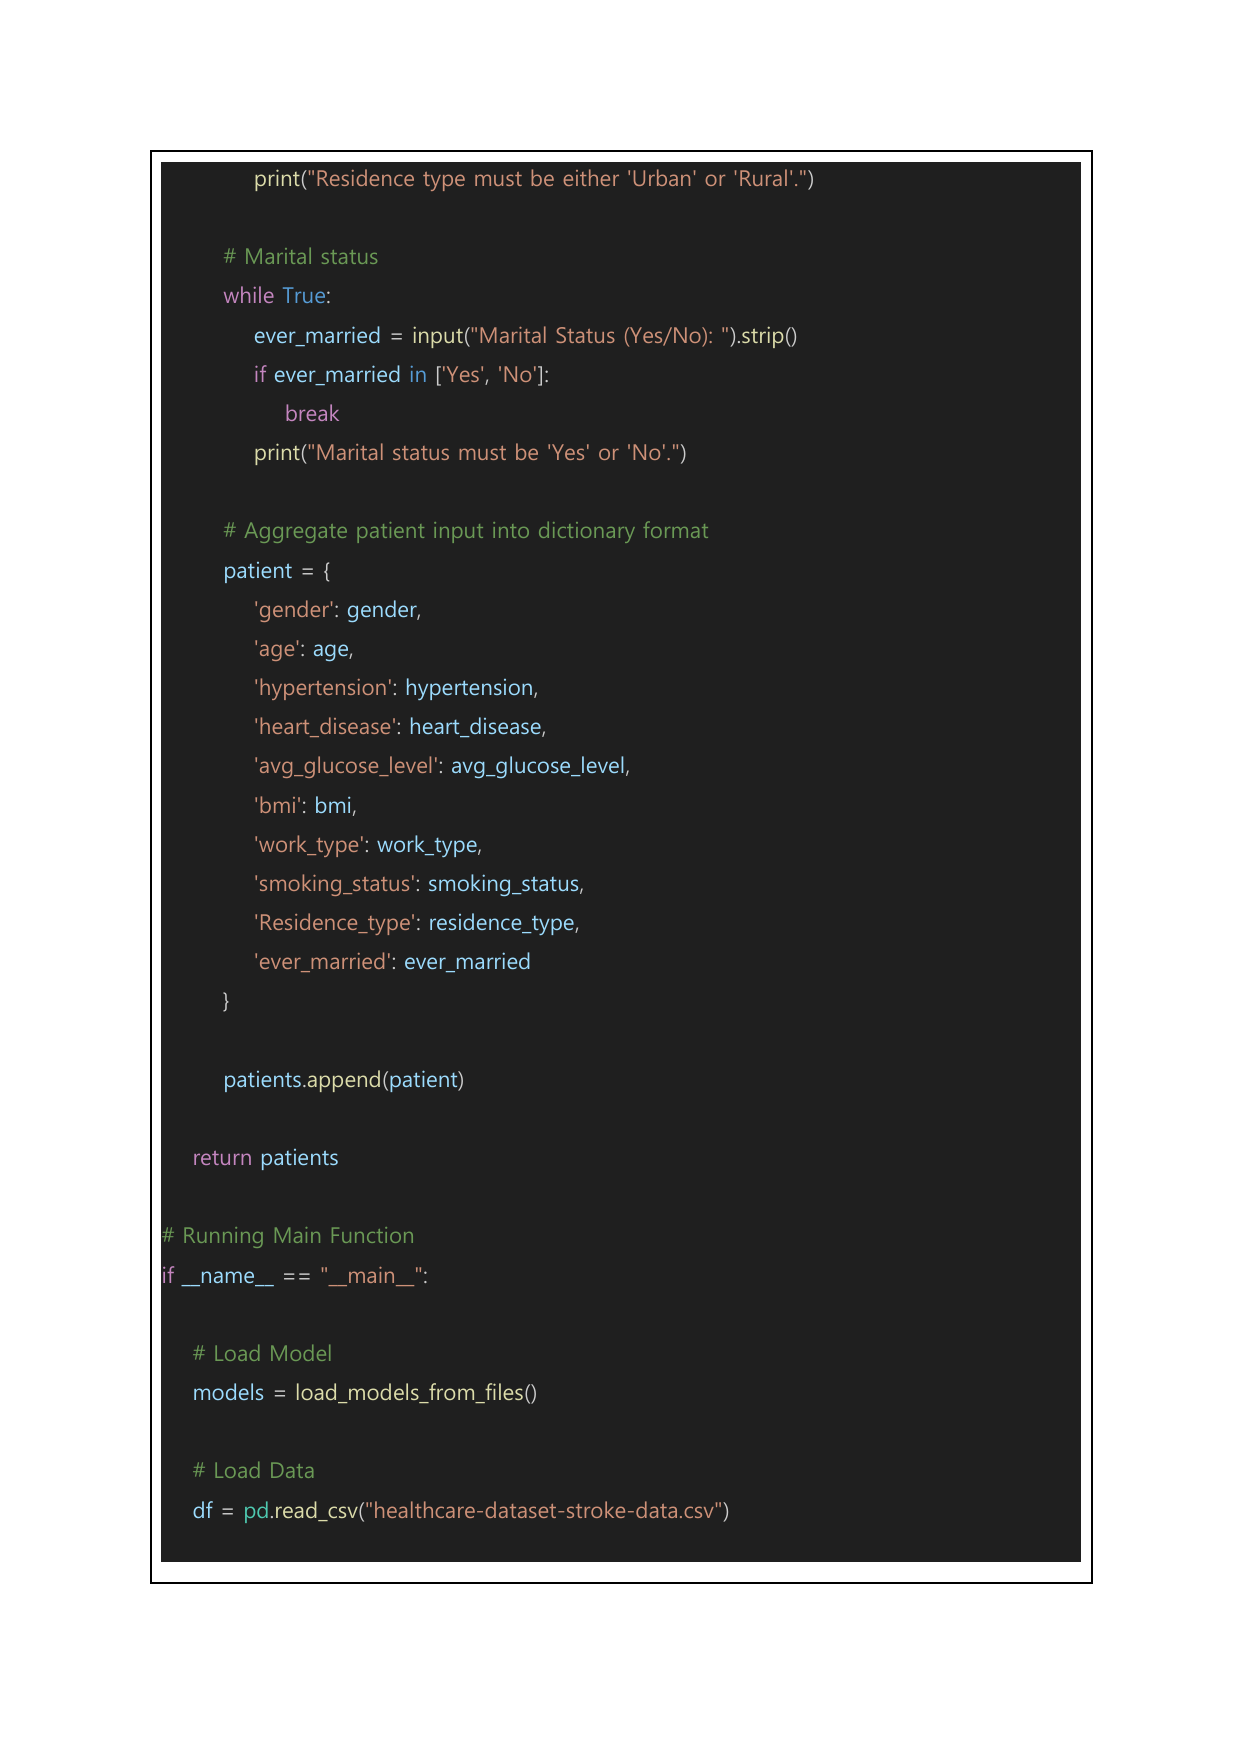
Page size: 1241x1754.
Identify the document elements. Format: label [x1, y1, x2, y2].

table_cell [152, 152, 1091, 1582]
